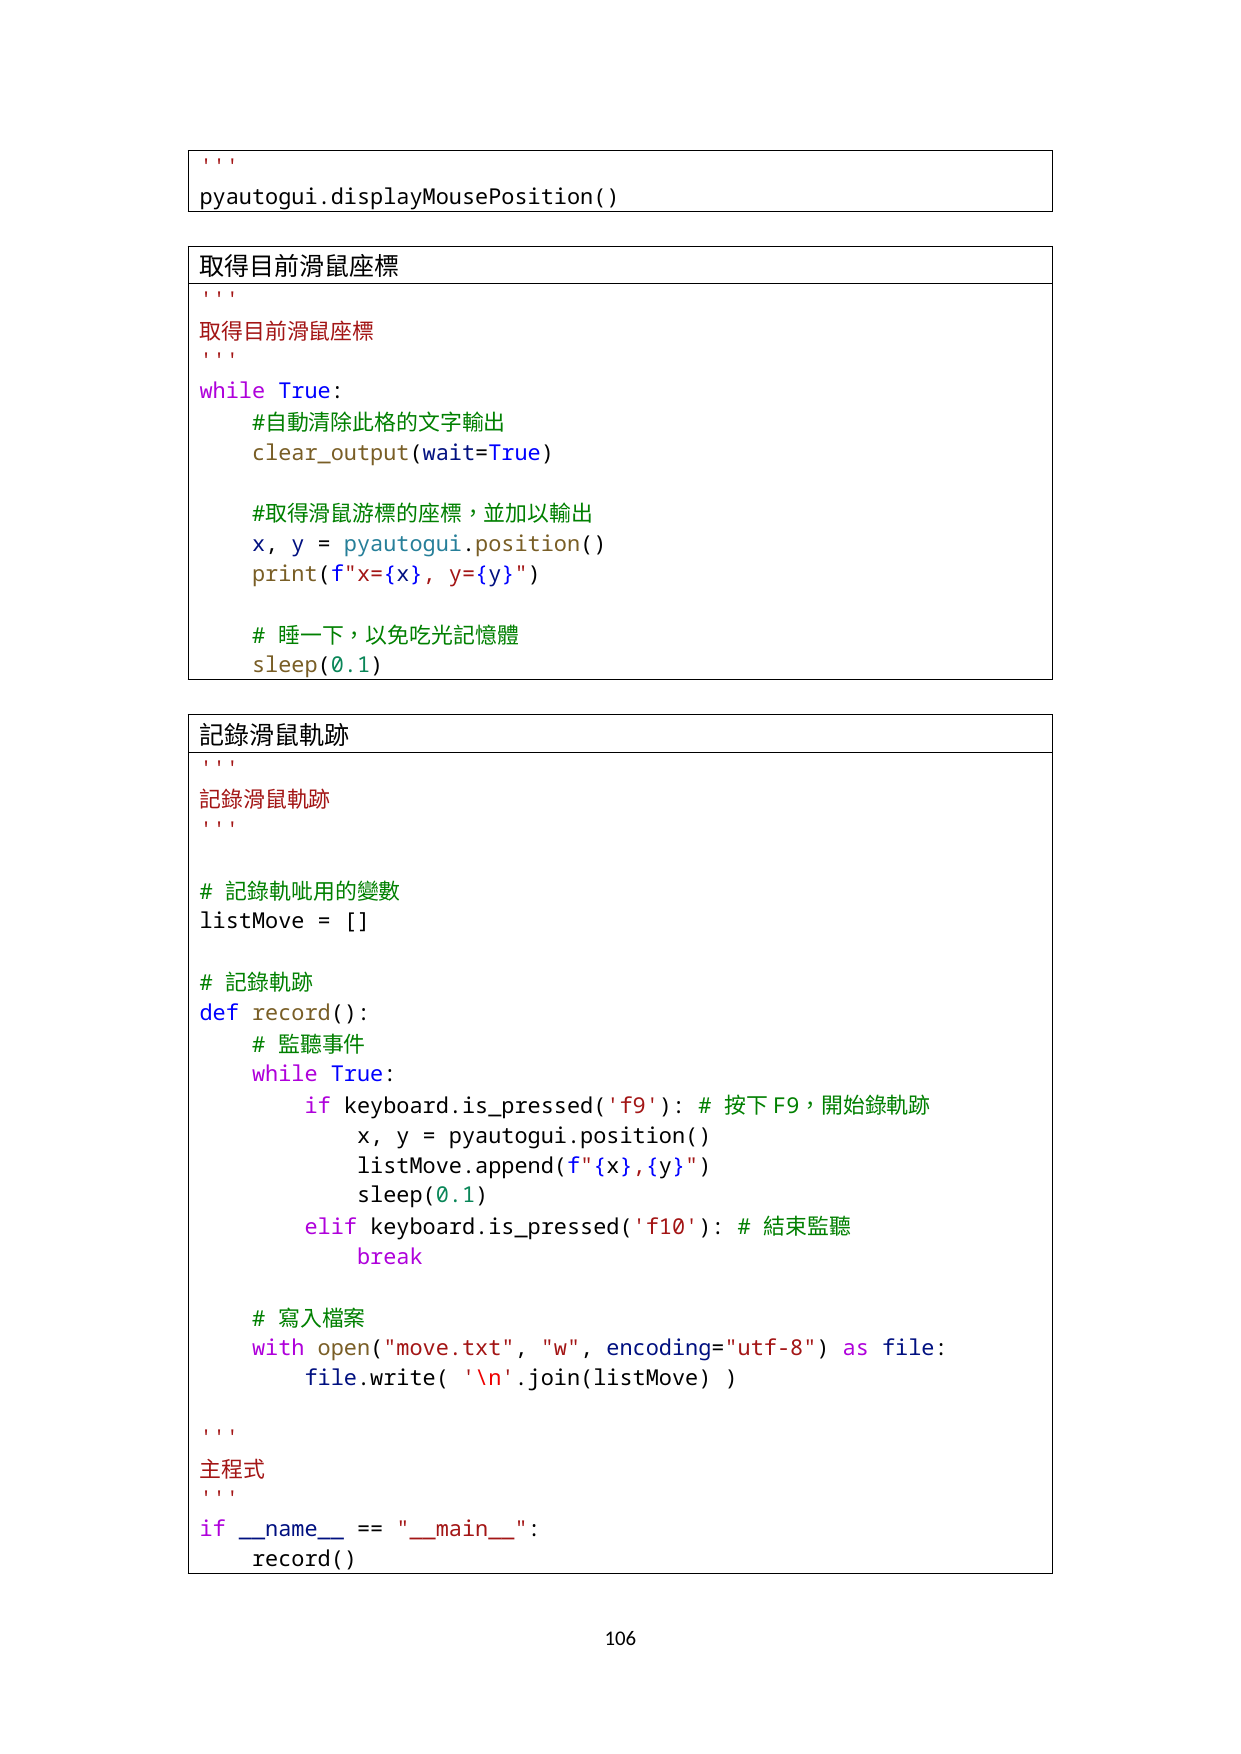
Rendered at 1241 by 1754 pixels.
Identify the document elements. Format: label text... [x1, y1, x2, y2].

table_header 取得目前滑鼠座標 [189, 247, 1052, 283]
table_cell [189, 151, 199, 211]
table_header 記錄滑鼠軌跡 [189, 715, 1052, 752]
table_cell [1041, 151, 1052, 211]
